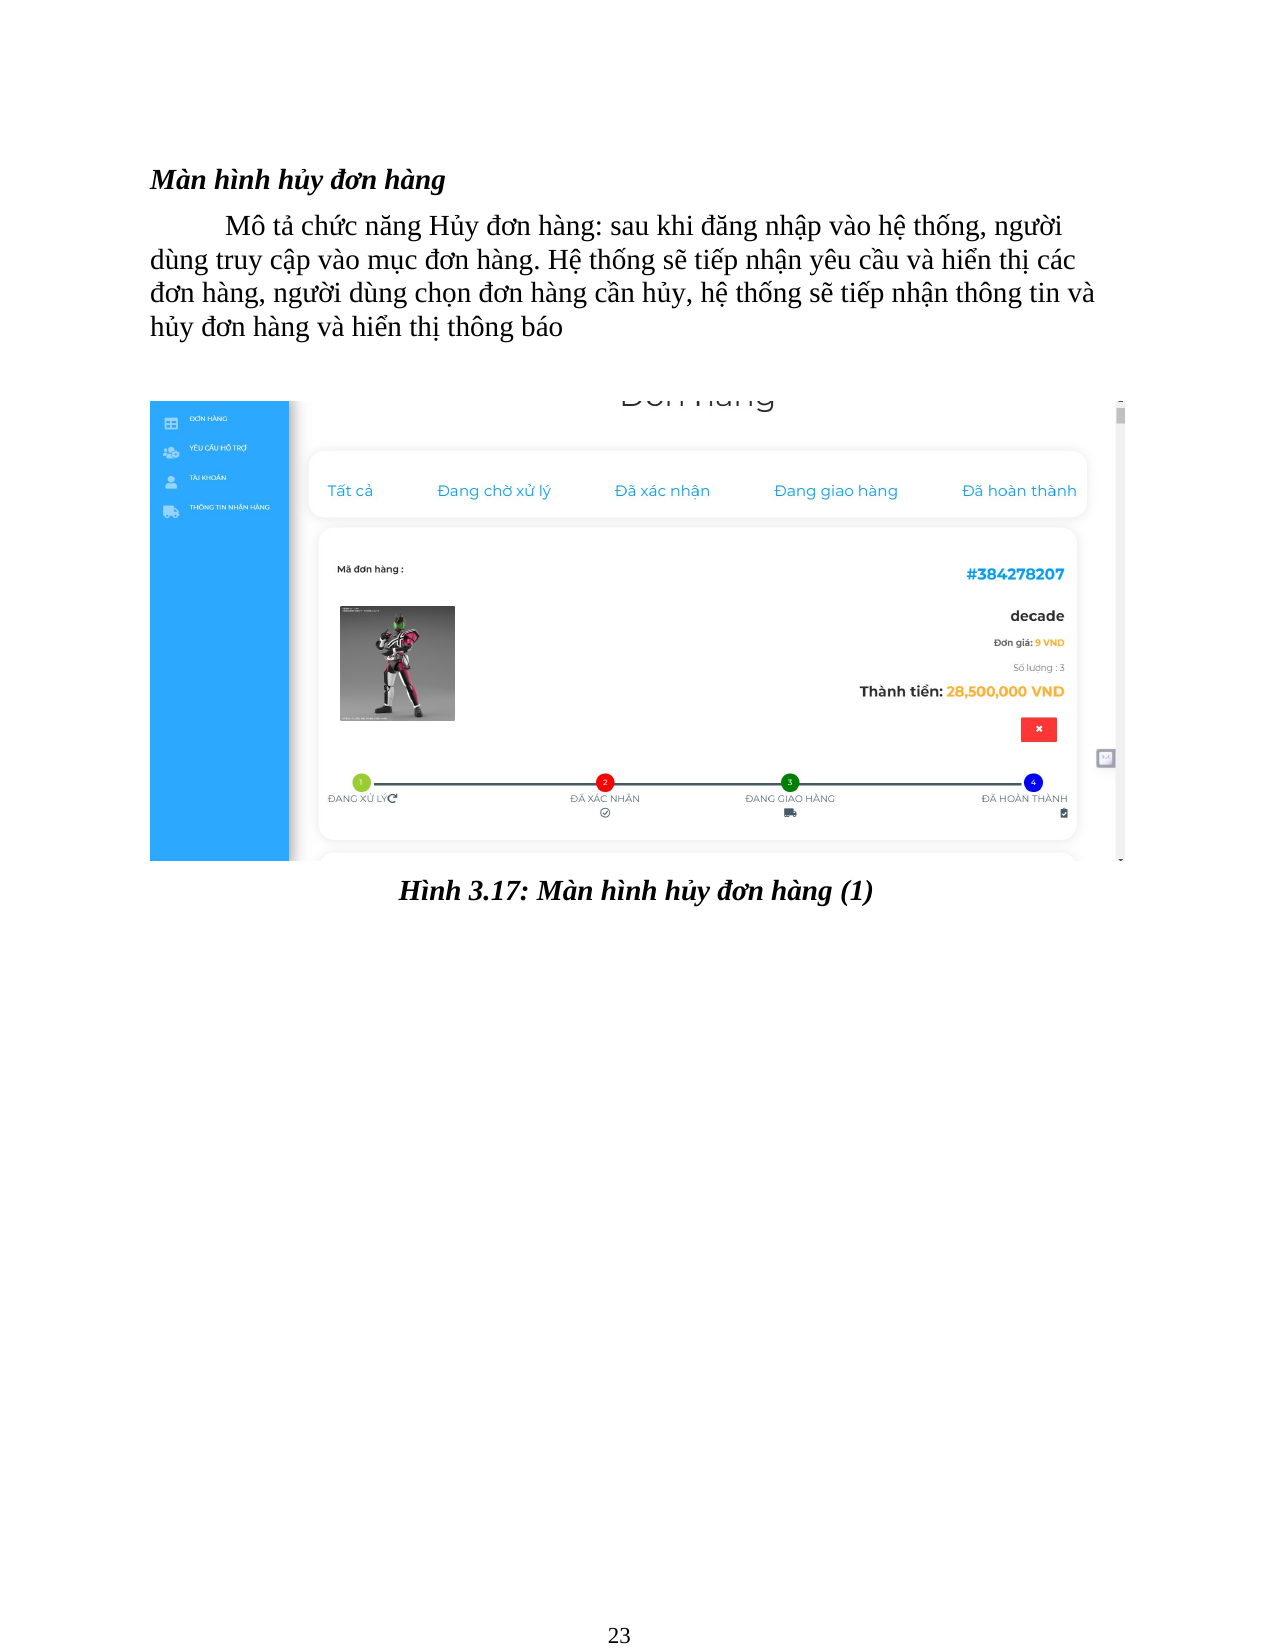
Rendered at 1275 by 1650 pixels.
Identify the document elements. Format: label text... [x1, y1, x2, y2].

picture [150, 401, 1125, 861]
text Mô tả chức năng Hủy đơn hàng: sau khi đăng nhập vào hệ thống, người dùng truy cập vào mục đơn hàng. Hệ thống sẽ tiếp nhận yêu cầu và hiển thị các đơn hàng, người dùng chọn đơn hàng cần hủy, hệ thống sẽ tiếp nhận thông tin và hủy đơn hàng và hiển thị thông báo [150, 208, 1125, 343]
text Hình 3.17: Màn hình hủy đơn hàng (1) [150, 873, 1125, 907]
subtitle Màn hình hủy đơn hàng [150, 162, 1125, 196]
